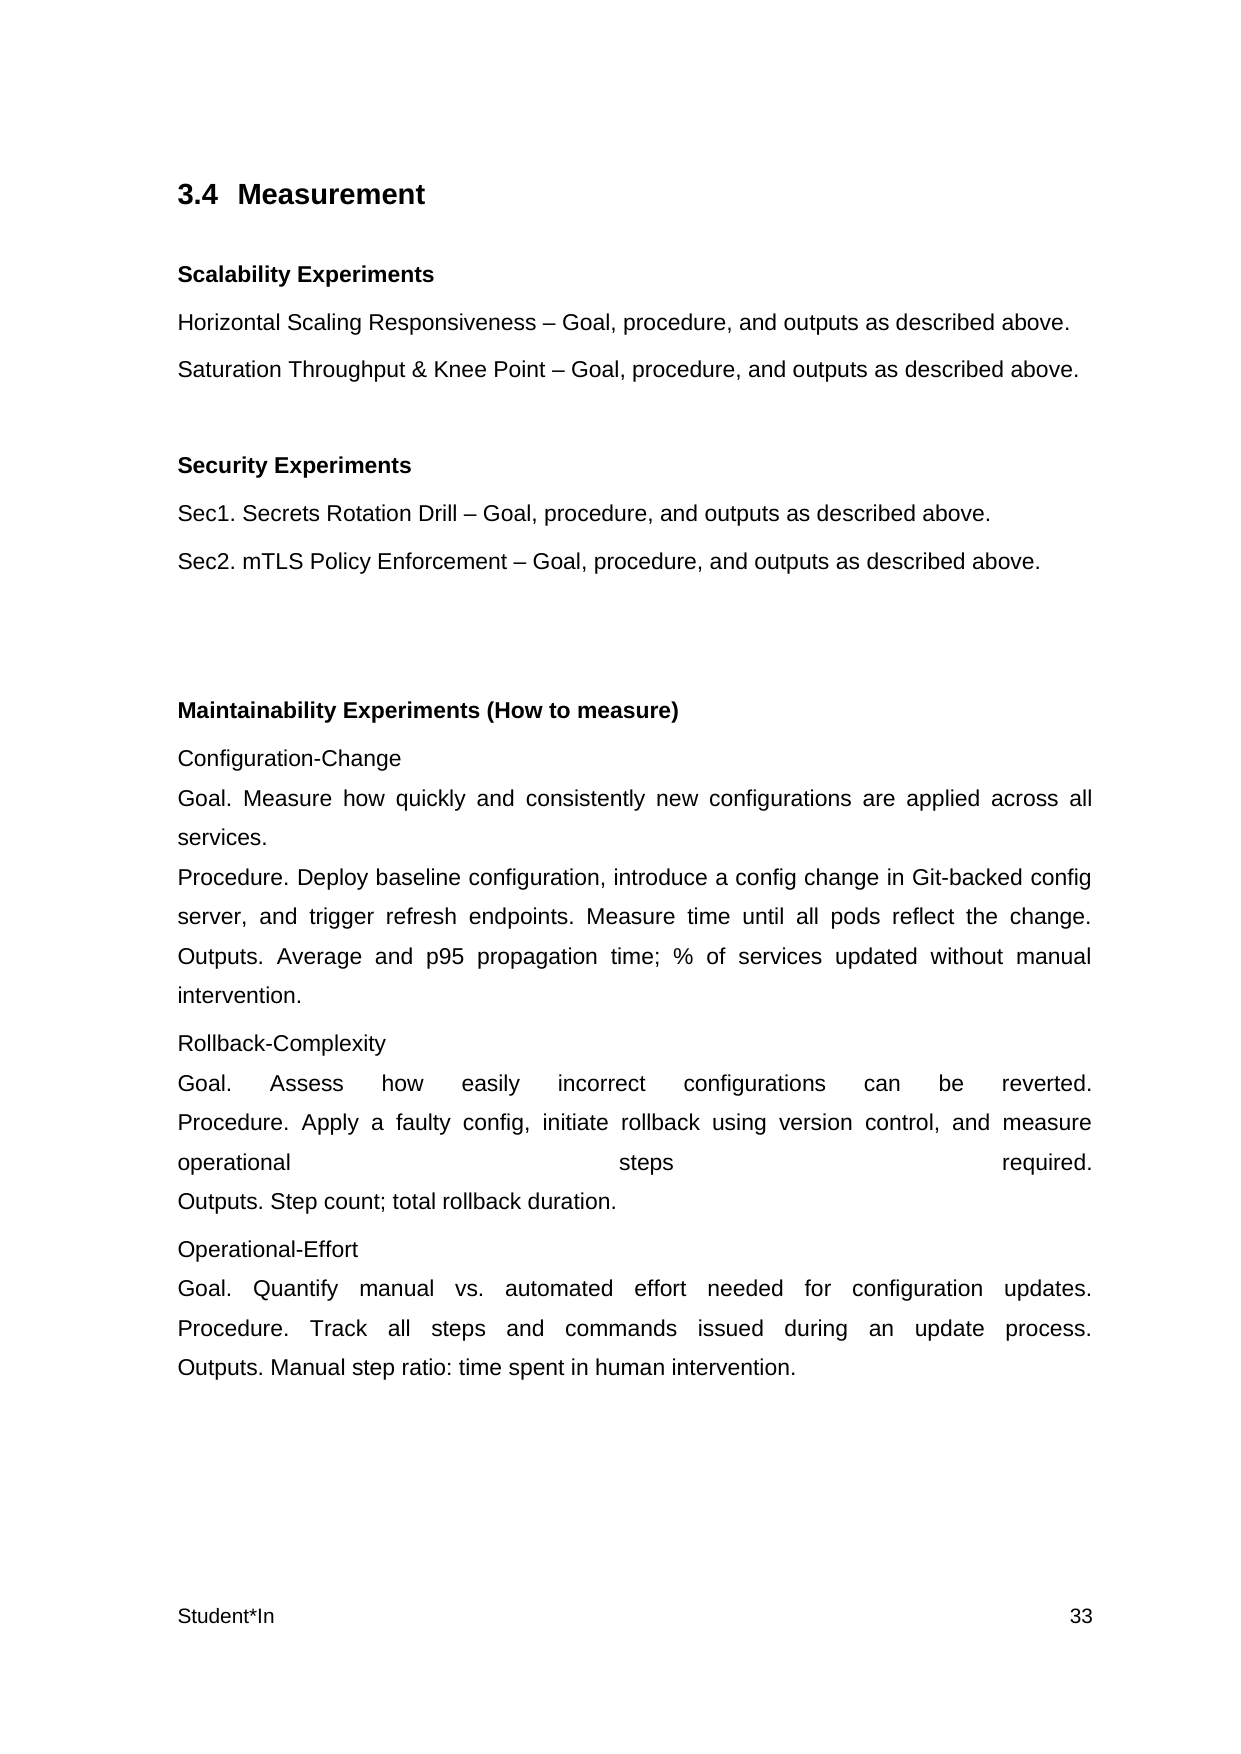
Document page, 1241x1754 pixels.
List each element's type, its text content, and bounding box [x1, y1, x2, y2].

text Maintainability Experiments (How to measure) [177, 697, 1092, 724]
text Configuration-Change Goal. Measure how quickly and consistently new configurations are applied across all services. Procedure. Deploy baseline configuration, introduce a config change in Git-backed config server, and trigger refresh endpoints. Measure time until all pods reflect the change. Outputs. Average and p95 propagation time; % of services updated without manual intervention. [177, 745, 1092, 1008]
text Rollback-Complexity Goal. Assess how easily incorrect configurations can be reverted. Procedure. Apply a faulty config, initiate rollback using version control, and measure operational steps required. Outputs. Step count; total rollback duration. [177, 1030, 1092, 1214]
text Horizontal Scaling Responsiveness – Goal, procedure, and outputs as described above. [177, 308, 1092, 335]
text Scalability Experiments [177, 261, 1092, 287]
text Operational-Effort Goal. Quantify manual vs. automated effort needed for configuration updates. Procedure. Track all steps and commands issued during an update process. Outputs. Manual step ratio: time spent in human intervention. [177, 1236, 1092, 1381]
text Security Experiments [177, 452, 1092, 478]
text Saturation Throughput & Knee Point – Goal, procedure, and outputs as described above. [177, 356, 1092, 383]
subtitle Measurement [177, 177, 1092, 211]
text Sec1. Secrets Rotation Drill – Goal, procedure, and outputs as described above. [177, 500, 1092, 526]
text Sec2. mTLS Policy Enforcement – Goal, procedure, and outputs as described above. [177, 548, 1092, 574]
